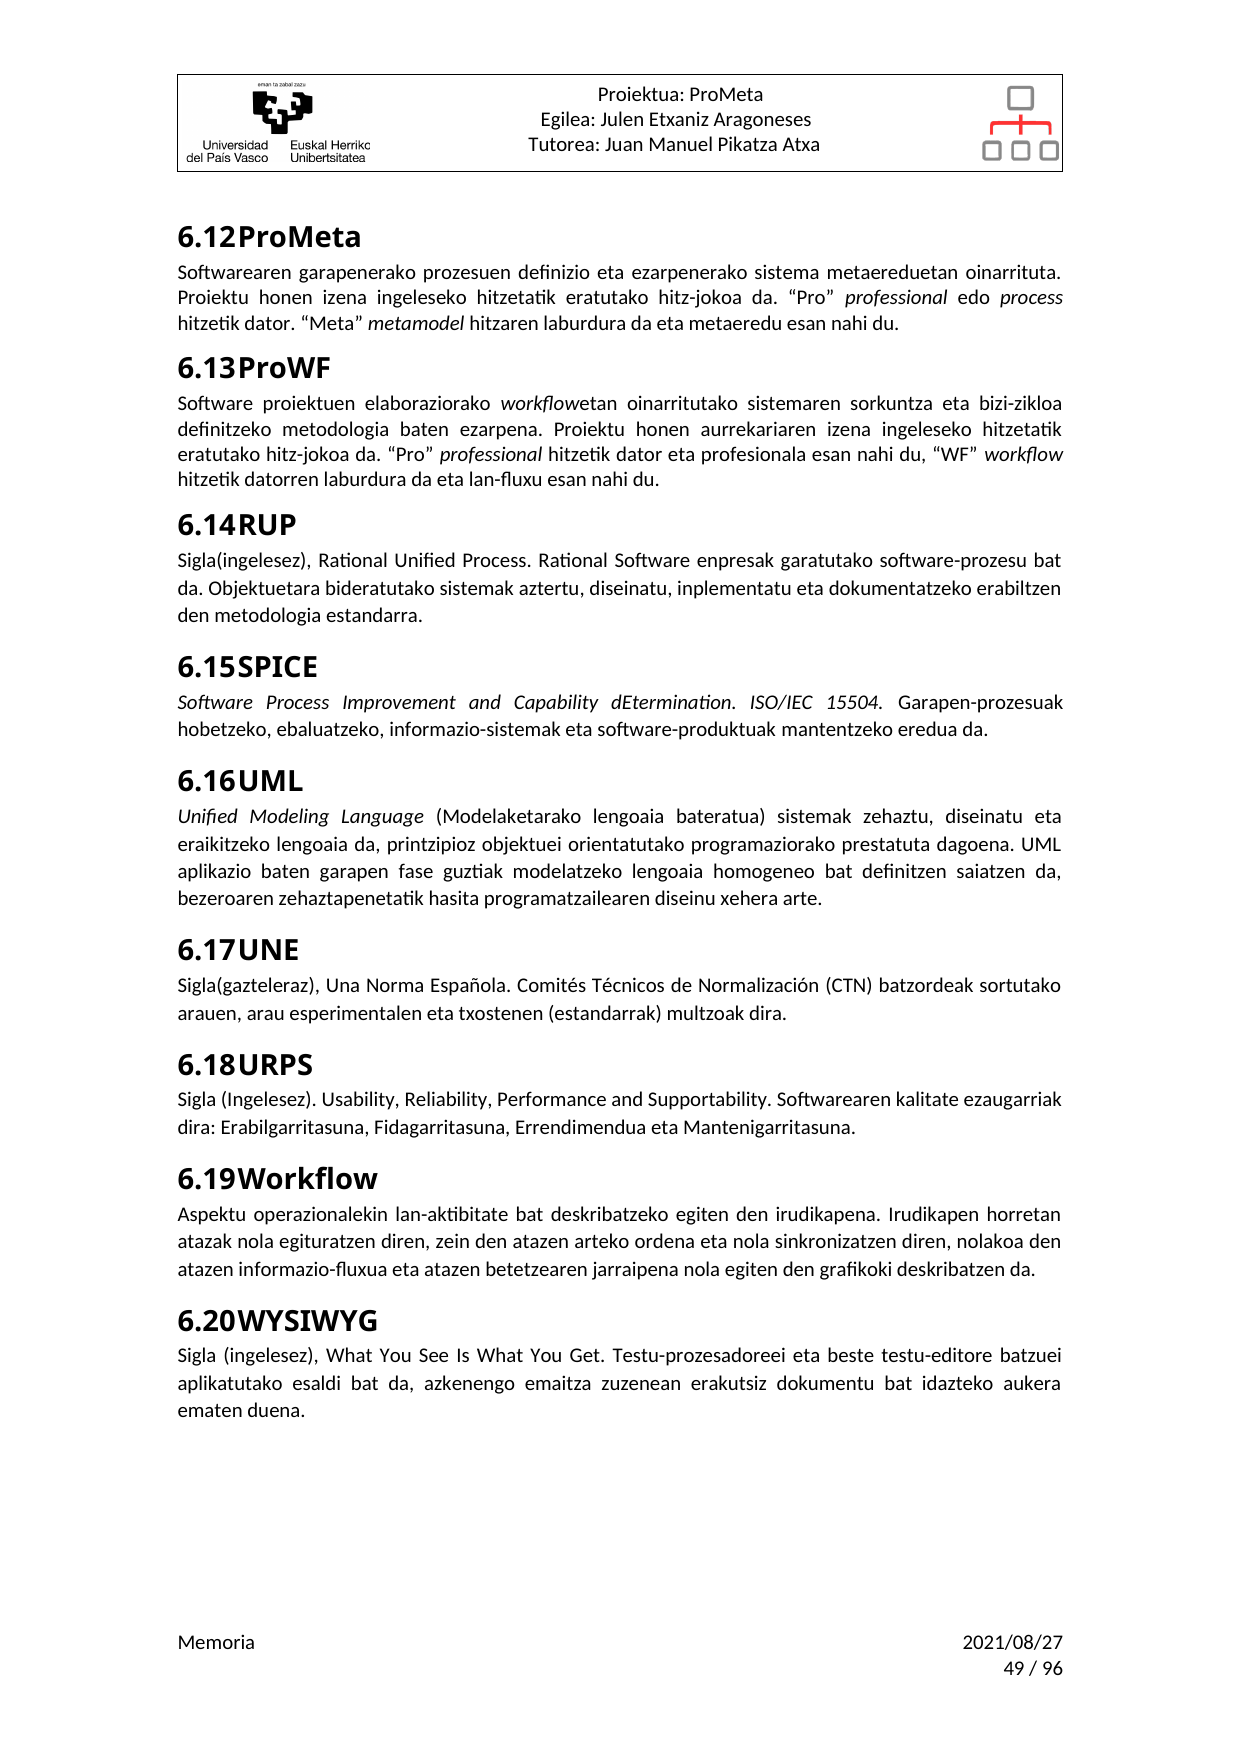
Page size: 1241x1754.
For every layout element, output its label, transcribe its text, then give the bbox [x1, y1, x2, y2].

text Aspektu operazionalekin lan-aktibitate bat deskribatzeko egiten den irudikapena. Irudikapen horretan atazak nola egituratzen diren, zein den atazen arteko ordena eta nola sinkronizatzen diren, nolakoa den atazen informazio-fluxua eta atazen betetzearen jarraipena nola egiten den grafikoki deskribatzen da. [177, 1201, 1063, 1281]
text Unified Modeling Language (Modelaketarako lengoaia bateratua) sistemak zehaztu, diseinatu eta eraikitzeko lengoaia da, printzipioz objektuei orientatutako programaziorako prestatuta dagoena. UML aplikazio baten garapen fase guztiak modelatzeko lengoaia homogeneo bat definitzen saiatzen da, bezeroaren zehaztapenetatik hasita programatzailearen diseinu xehera arte. [177, 803, 1063, 911]
picture [182, 80, 370, 162]
subtitle ProWF [177, 348, 1063, 387]
subtitle UML [177, 761, 1063, 800]
subtitle WYSIWYG [177, 1300, 1063, 1339]
text Sigla(ingelesez), Rational Unified Process. Rational Software enpresak garatutako software-prozesu bat da. Objektuetara bideratutako sistemak aztertu, diseinatu, inplementatu eta dokumentatzeko erabiltzen den metodologia estandarra. [177, 547, 1063, 628]
text Software Process Improvement and Capability dEtermination. ISO/IEC 15504. Garapen-prozesuak hobetzeko, ebaluatzeko, informazio-sistemak eta software-produktuak mantentzeko eredua da. [177, 689, 1063, 742]
subtitle Workflow [177, 1158, 1063, 1198]
text Sigla (Ingelesez). Usability, Reliability, Performance and Supportability. Softwarearen kalitate ezaugarriak dira: Erabilgarritasuna, Fidagarritasuna, Errendimendua eta Mantenigarritasuna. [177, 1087, 1063, 1139]
text Softwarearen garapenerako prozesuen definizio eta ezarpenerako sistema metaereduetan oinarrituta. Proiektu honen izena ingeleseko hitzetatik eratutako hitz-jokoa da. “Pro” professional edo process hitzetik dator. “Meta” metamodel hitzaren laburdura da eta metaeredu esan nahi du. [177, 259, 1063, 335]
subtitle UNE [177, 929, 1063, 969]
subtitle ProMeta [177, 216, 1063, 256]
text Sigla(gazteleraz), Una Norma Española. Comités Técnicos de Normalización (CTN) batzordeak sortutako arauen, arau esperimentalen eta txostenen (estandarrak) multzoak dira. [177, 972, 1063, 1025]
text Sigla (ingelesez), What You See Is What You Get. Testu-prozesadoreei eta beste testu-editore batzuei aplikatutako esaldi bat da, azkenengo emaitza zuzenean erakutsiz dokumentu bat idazteko aukera ematen duena. [177, 1343, 1063, 1423]
subtitle RUP [177, 504, 1063, 544]
picture [978, 80, 1060, 162]
subtitle SPICE [177, 646, 1063, 686]
text Software proiektuen elaboraziorako workflowetan oinarritutako sistemaren sorkuntza eta bizi-zikloa definitzeko metodologia baten ezarpena. Proiektu honen aurrekariaren izena ingeleseko hitzetatik eratutako hitz-jokoa da. “Pro” professional hitzetik dator eta profesionala esan nahi du, “WF” workflow hitzetik datorren laburdura da eta lan-fluxu esan nahi du. [177, 390, 1063, 492]
subtitle URPS [177, 1044, 1063, 1083]
